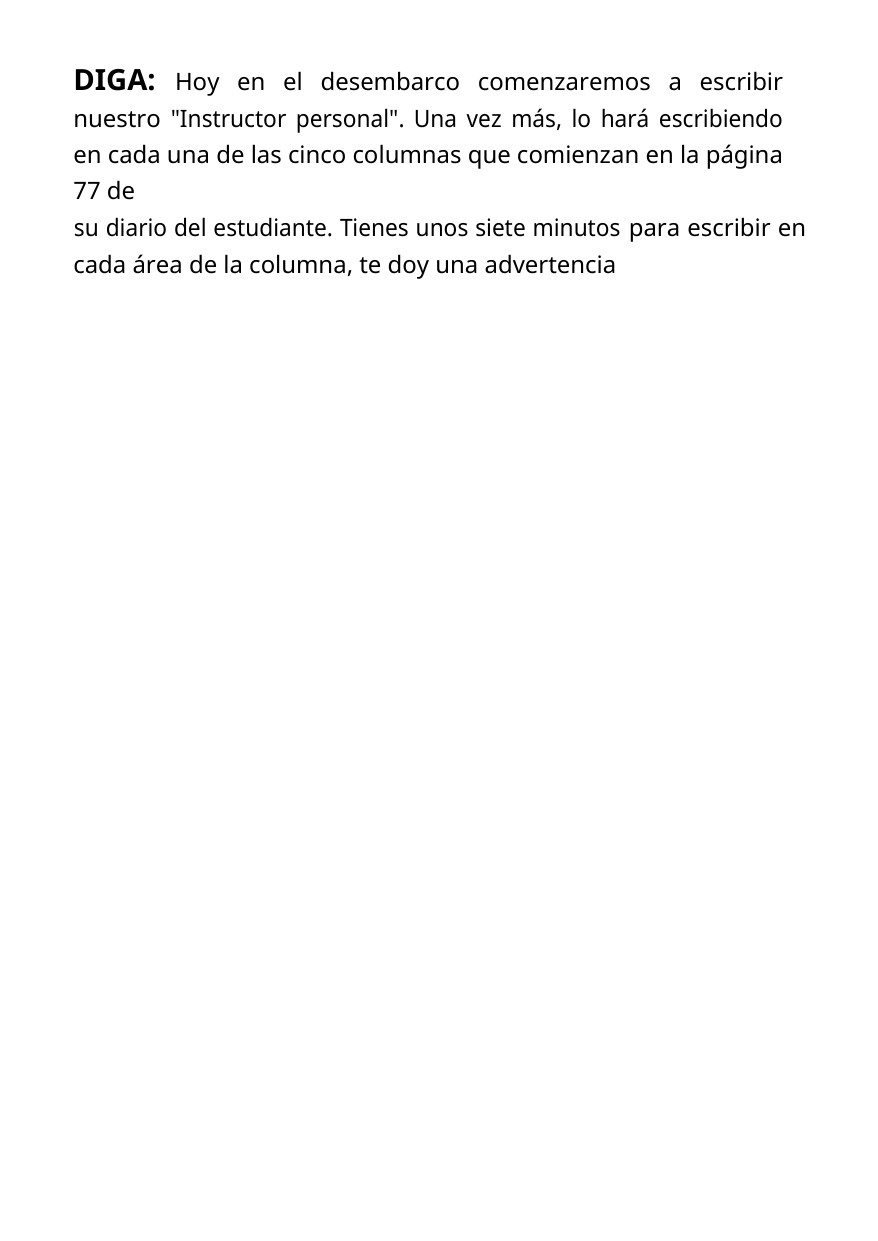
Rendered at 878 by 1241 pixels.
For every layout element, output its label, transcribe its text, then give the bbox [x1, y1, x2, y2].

text DIGA: Hoy en el desembarco comenzaremos a escribir nuestro "Instructor personal". Una vez más, lo hará escribiendo en cada una de las cinco columnas que comienzan en la página 77 de [73, 59, 784, 206]
text su diario del estudiante. Tienes unos siete minutos para escribir en cada área de la columna, te doy una advertencia [73, 211, 806, 280]
